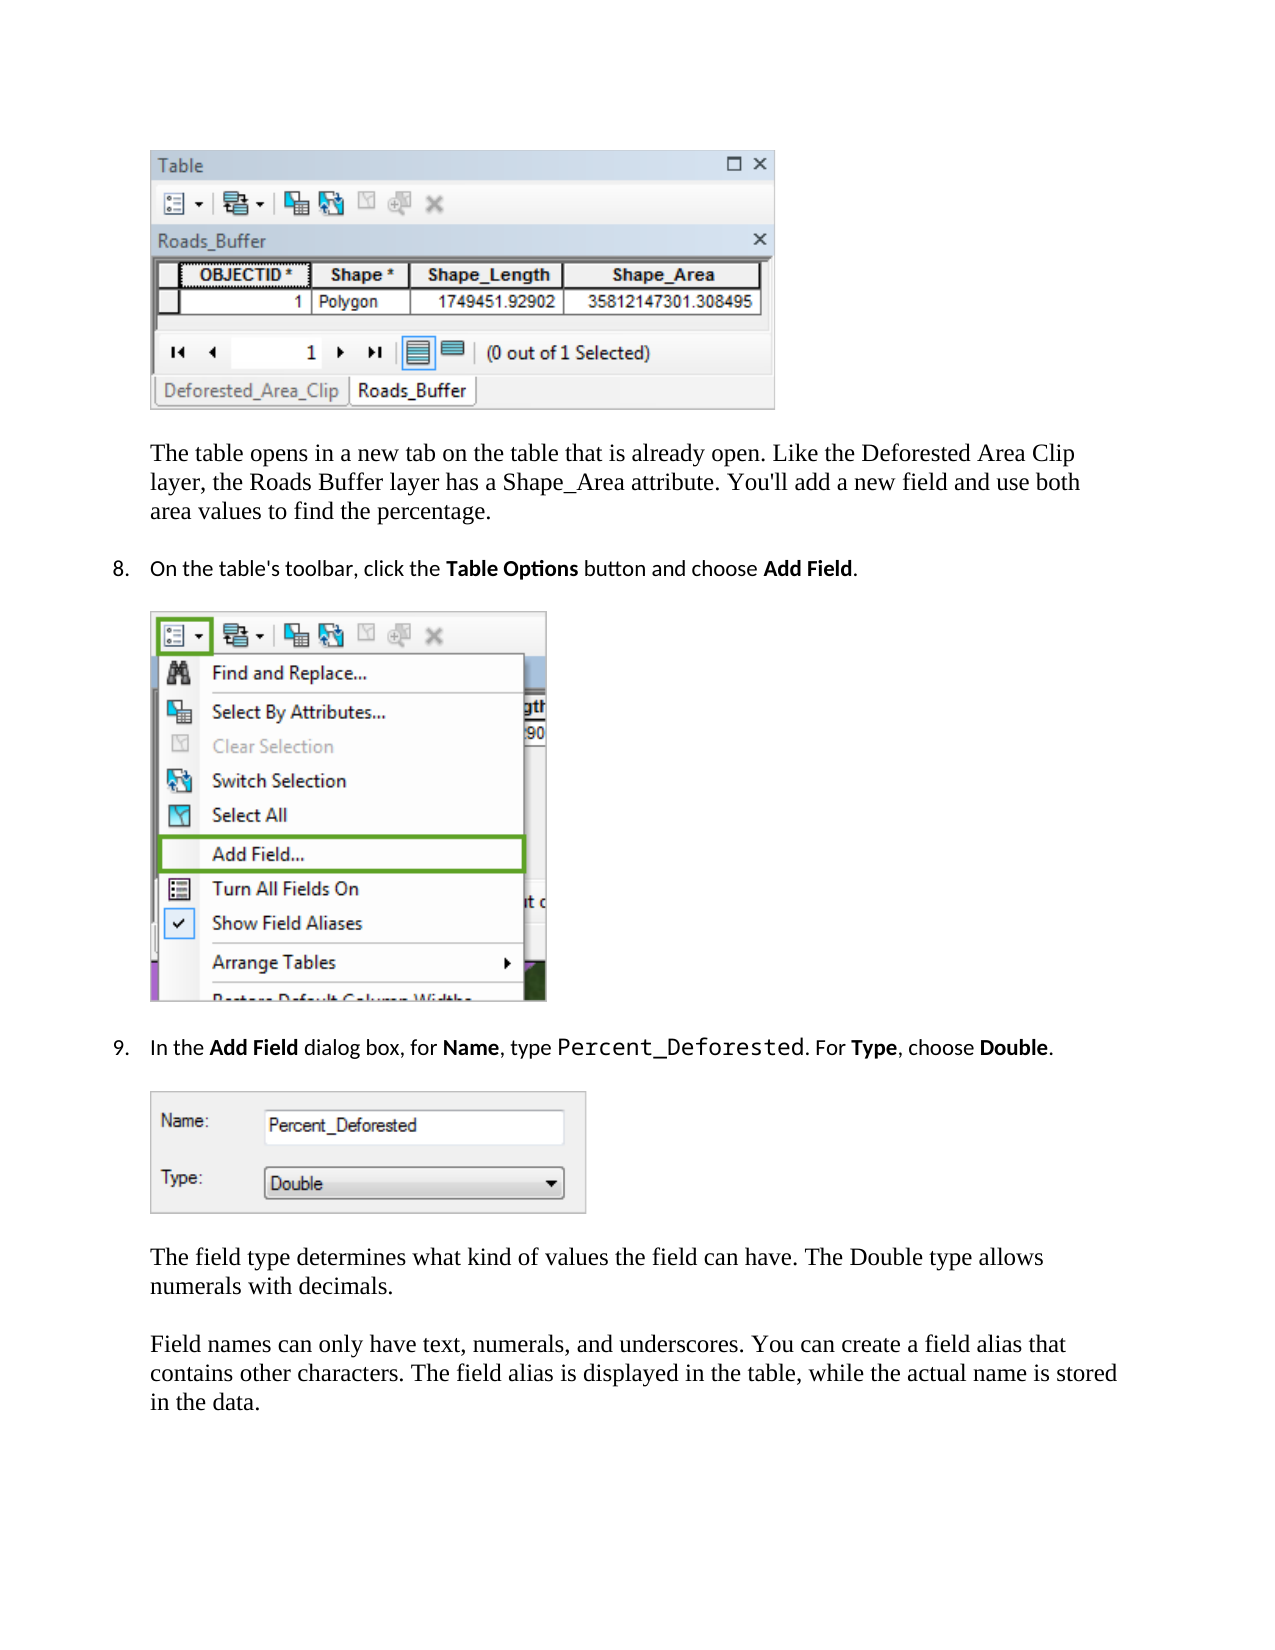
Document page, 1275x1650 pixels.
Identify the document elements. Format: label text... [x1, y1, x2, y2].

picture [150, 1091, 587, 1214]
text The field type determines what kind of values the field can have. The Double type allows numerals with decimals. [150, 1242, 1125, 1300]
text Field names can only have text, numerals, and underscores. You can create a field alias that contains other characters. The field alias is displayed in the table, while the actual name is stored in the data. [150, 1329, 1125, 1415]
picture [150, 611, 547, 1002]
text The table opens in a new tab on the table that is already open. Like the Deforested Area Clip layer, the Roads Buffer layer has a Shape_Area attribute. You'll add a new field and use both area values to find the percentage. [150, 438, 1125, 525]
list On the table's toolbar, click the Table Options button and choose Add Field. [112, 554, 1125, 582]
list In the Add Field dialog box, for Name, type Percent_Deforested. For Type, choose Double. [112, 1031, 1125, 1062]
picture [150, 150, 775, 410]
